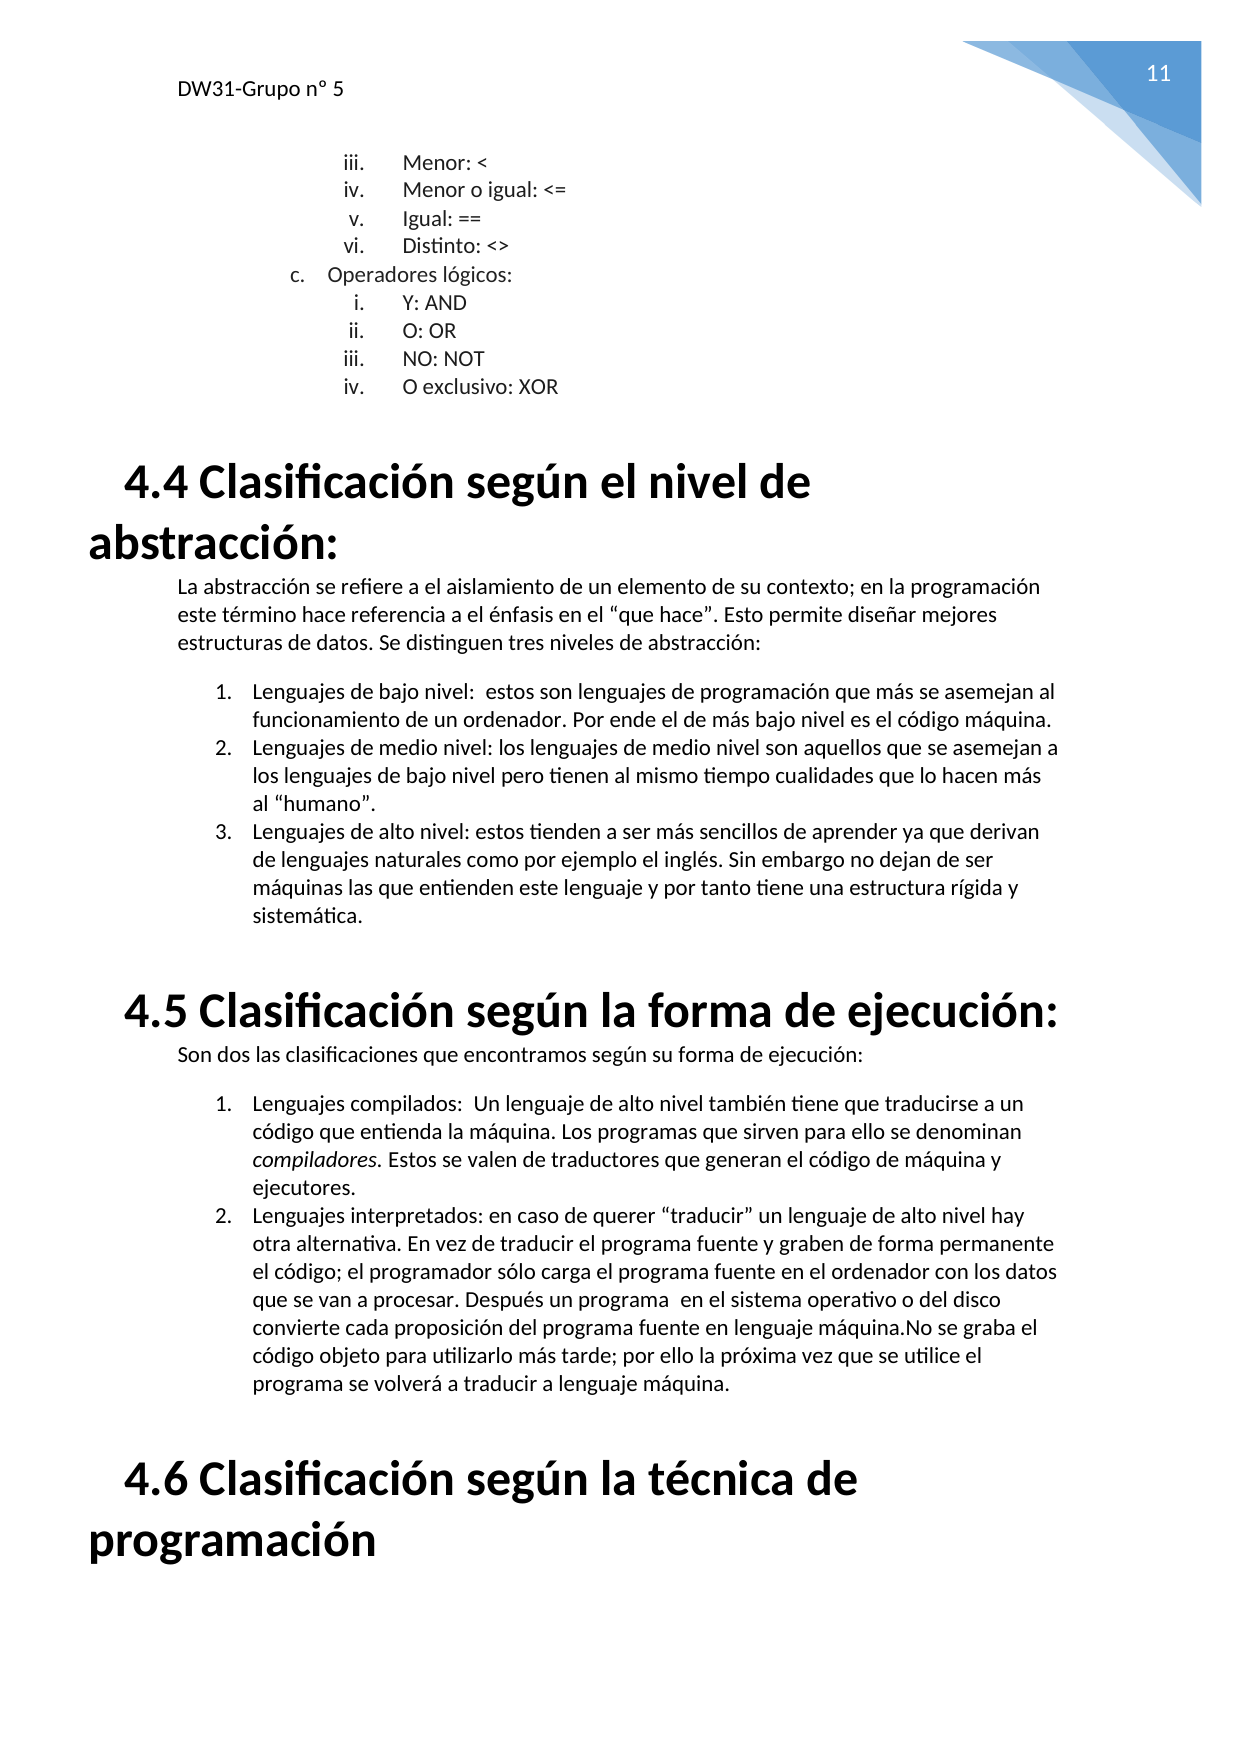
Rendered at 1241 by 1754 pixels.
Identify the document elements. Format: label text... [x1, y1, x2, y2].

list Lenguajes interpretados: en caso de querer “traducir” un lenguaje de alto nivel hay otra alternativa. En vez de traducir el programa fuente y graben de forma permanente el código; el programador sólo carga el programa fuente en el ordenador con los datos que se van a procesar. Después un programa en el sistema operativo o del disco convierte cada proposición del programa fuente en lenguaje máquina.No se graba el código objeto para utilizarlo más tarde; por ello la próxima vez que se utilice el programa se volverá a traducir a lenguaje máquina. [215, 1201, 1063, 1397]
list Menor: < [365, 148, 1063, 176]
list Menor o igual: <= [365, 176, 1063, 204]
text Son dos las clasificaciones que encontramos según su forma de ejecución: [177, 1040, 1063, 1068]
list Y: AND [365, 288, 1063, 316]
list Lenguajes de alto nivel: estos tienden a ser más sencillos de aprender ya que derivan de lenguajes naturales como por ejemplo el inglés. Sin embargo no dejan de ser máquinas las que entienden este lenguaje y por tanto tiene una estructura rígida y sistemática. [215, 817, 1063, 929]
text 4.6 Clasificación según la técnica de programación [89, 1447, 1063, 1569]
text 4.5 Clasificación según la forma de ejecución: [89, 979, 1063, 1040]
text La abstracción se refiere a el aislamiento de un elemento de su contexto; en la programación este término hace referencia a el énfasis en el “que hace”. Esto permite diseñar mejores estructuras de datos. Se distinguen tres niveles de abstracción: [177, 572, 1063, 656]
list O exclusivo: XOR [365, 372, 1063, 400]
text 4.4 Clasificación según el nivel de abstracción: [89, 450, 1063, 572]
list Lenguajes de medio nivel: los lenguajes de medio nivel son aquellos que se asemejan a los lenguajes de bajo nivel pero tienen al mismo tiempo cualidades que lo hacen más al “humano”. [215, 733, 1063, 817]
list Lenguajes compilados: Un lenguaje de alto nivel también tiene que traducirse a un código que entienda la máquina. Los programas que sirven para ello se denominan compiladores. Estos se valen de traductores que generan el código de máquina y ejecutores. [215, 1089, 1063, 1201]
list O: OR [365, 316, 1063, 344]
list Igual: == [365, 204, 1063, 232]
list Distinto: <> [365, 232, 1063, 260]
list Operadores lógicos: [290, 260, 1063, 288]
list Lenguajes de bajo nivel: estos son lenguajes de programación que más se asemejan al funcionamiento de un ordenador. Por ende el de más bajo nivel es el código máquina. [215, 677, 1063, 733]
list NO: NOT [365, 344, 1063, 372]
picture [962, 41, 1202, 207]
